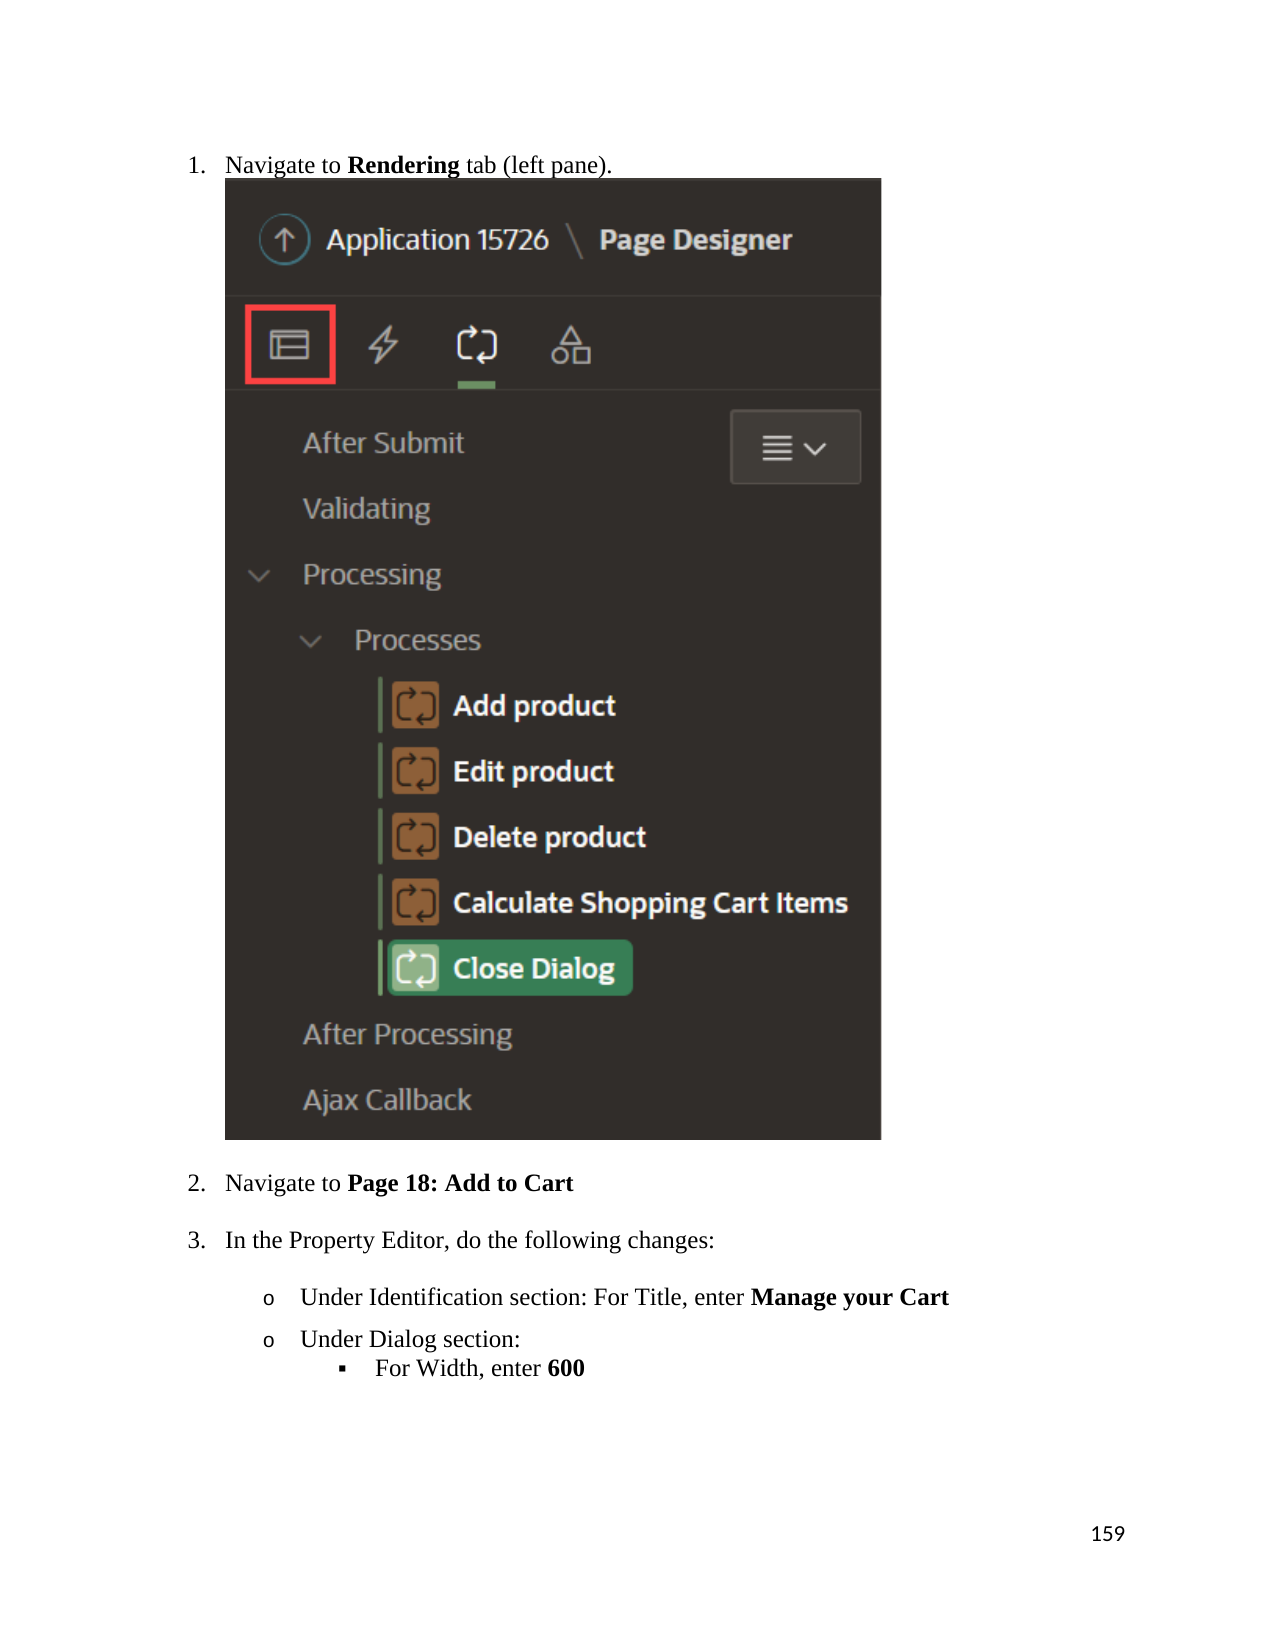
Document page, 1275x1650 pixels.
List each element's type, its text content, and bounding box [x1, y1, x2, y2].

list In the Property Editor, do the following changes: [187, 1225, 1125, 1253]
list For Width, enter 600 [337, 1353, 1125, 1382]
list Navigate to Page 18: Add to Cart [187, 1168, 1125, 1197]
picture [225, 178, 882, 1140]
list Under Identification section: For Title, enter Manage your Cart [262, 1282, 1125, 1311]
list Under Dialog section: [262, 1324, 1125, 1353]
